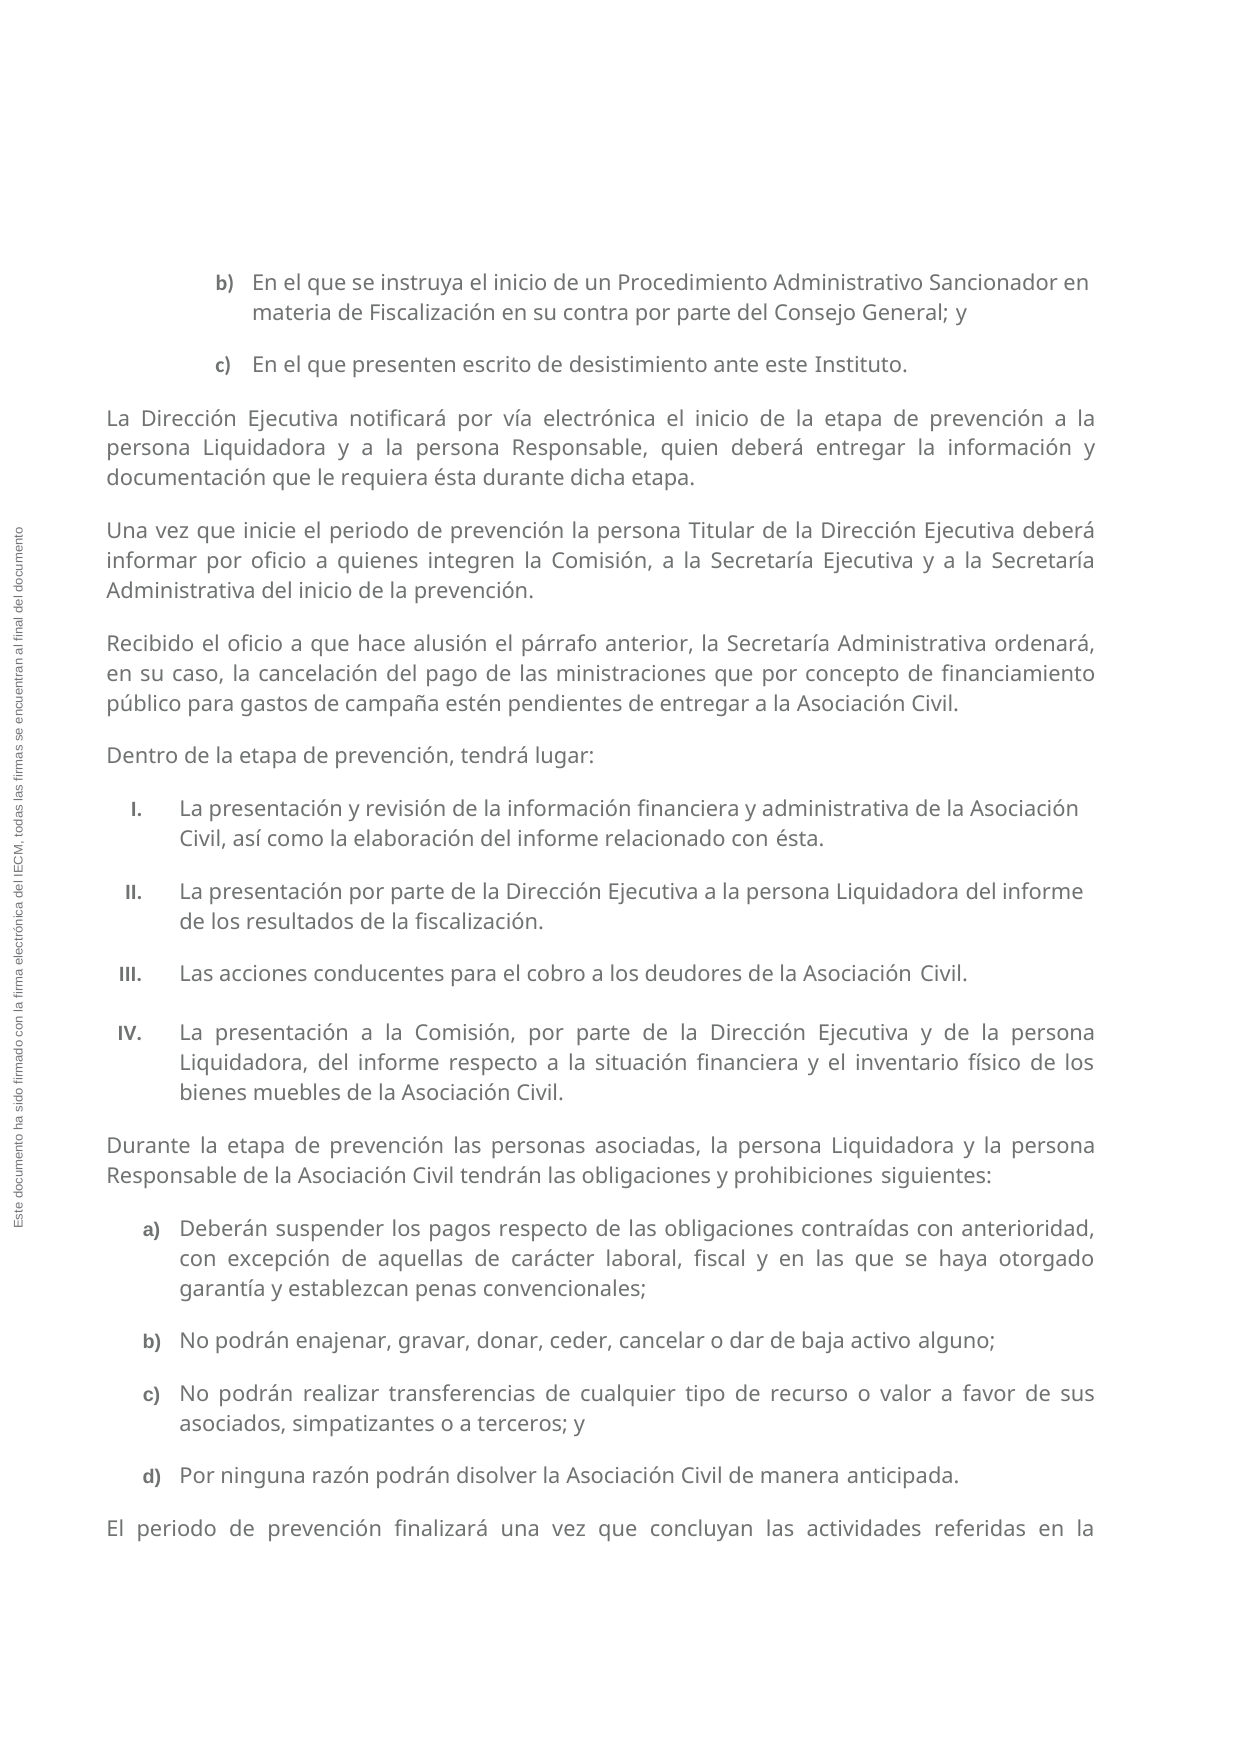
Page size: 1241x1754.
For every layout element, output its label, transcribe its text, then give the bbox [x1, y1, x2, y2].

text Dentro de la etapa de prevención, tendrá lugar: [106, 741, 1240, 770]
text Recibido el oficio a que hace alusión el párrafo anterior, la Secretaría Administrativa ordenará, en su caso, la cancelación del pago de las ministraciones que por concepto de financiamiento público para gastos de campaña estén pendientes de entregar a la Asociación Civil. [106, 628, 1096, 717]
list No podrán realizar transferencias de cualquier tipo de recurso o valor a favor de sus asociados, simpatizantes o a terceros; y [143, 1378, 1097, 1437]
text Durante la etapa de prevención las personas asociadas, la persona Liquidadora y la persona Responsable de la Asociación Civil tendrán las obligaciones y prohibiciones siguientes: [106, 1130, 1096, 1190]
list Deberán suspender los pagos respecto de las obligaciones contraídas con anterioridad, con excepción de aquellas de carácter laboral, fiscal y en las que se haya otorgado garantía y establezcan penas convencionales; [143, 1212, 1096, 1302]
text La Dirección Ejecutiva notificará por vía electrónica el inicio de la etapa de prevención a la persona Liquidadora y a la persona Responsable, quien deberá entregar la información y documentación que le requiera ésta durante dicha etapa. [106, 402, 1096, 492]
list No podrán enajenar, gravar, donar, ceder, cancelar o dar de baja activo alguno; [142, 1325, 1240, 1354]
list En el que se instruya el inicio de un Procedimiento Administrativo Sancionador en materia de Fiscalización en su contra por parte del Consejo General; y [215, 267, 1097, 327]
list En el que presenten escrito de desistimiento ante este Instituto. [215, 349, 1240, 379]
list La presentación a la Comisión, por parte de la Dirección Ejecutiva y de la persona Liquidadora, del informe respecto a la situación financiera y el inventario físico de los bienes muebles de la Asociación Civil. [117, 1017, 1096, 1107]
text Una vez que inicie el periodo de prevención la persona Titular de la Dirección Ejecutiva deberá informar por oficio a quienes integren la Comisión, a la Secretaría Ejecutiva y a la Secretaría Administrativa del inicio de la prevención. [106, 515, 1096, 604]
list Las acciones conducentes para el cobro a los deudores de la Asociación Civil. [119, 958, 1240, 988]
list La presentación por parte de la Dirección Ejecutiva a la persona Liquidadora del informe de los resultados de la fiscalización. [125, 876, 1096, 936]
list Por ninguna razón podrán disolver la Asociación Civil de manera anticipada. [142, 1460, 1240, 1490]
list La presentación y revisión de la información financiera y administrativa de la Asociación Civil, así como la elaboración del informe relacionado con ésta. [131, 793, 1097, 853]
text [106, 1513, 1096, 1543]
